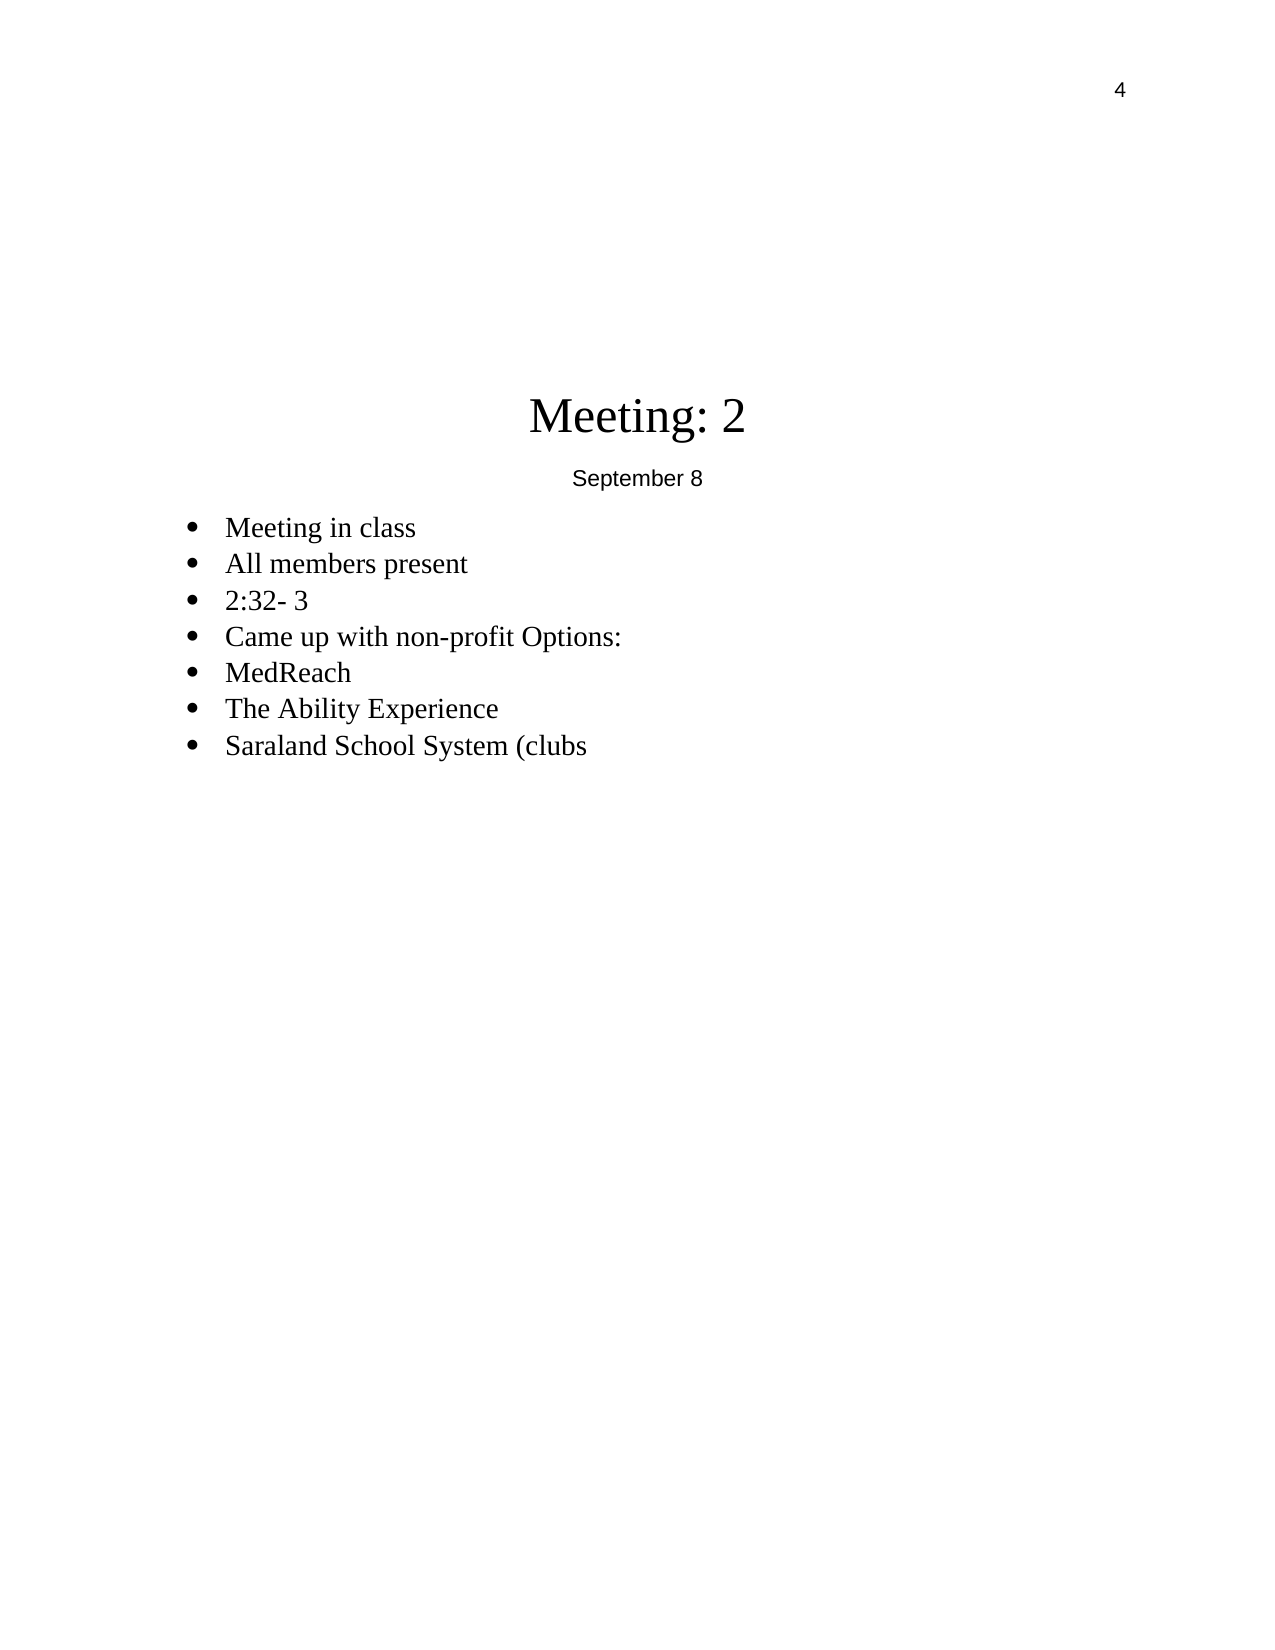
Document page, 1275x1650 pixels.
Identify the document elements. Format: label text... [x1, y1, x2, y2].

text September 8 [150, 465, 1125, 491]
list Meeting in class [187, 510, 1125, 544]
list Saraland School System (clubs [187, 728, 1125, 761]
text Meeting: 2 [150, 386, 1125, 444]
list The Ability Experience [187, 691, 1125, 725]
list MedReach [187, 655, 1125, 689]
list Came up with non-profit Options: [187, 619, 1125, 652]
list 2:32- 3 [187, 583, 1125, 616]
list All members present [187, 546, 1125, 580]
